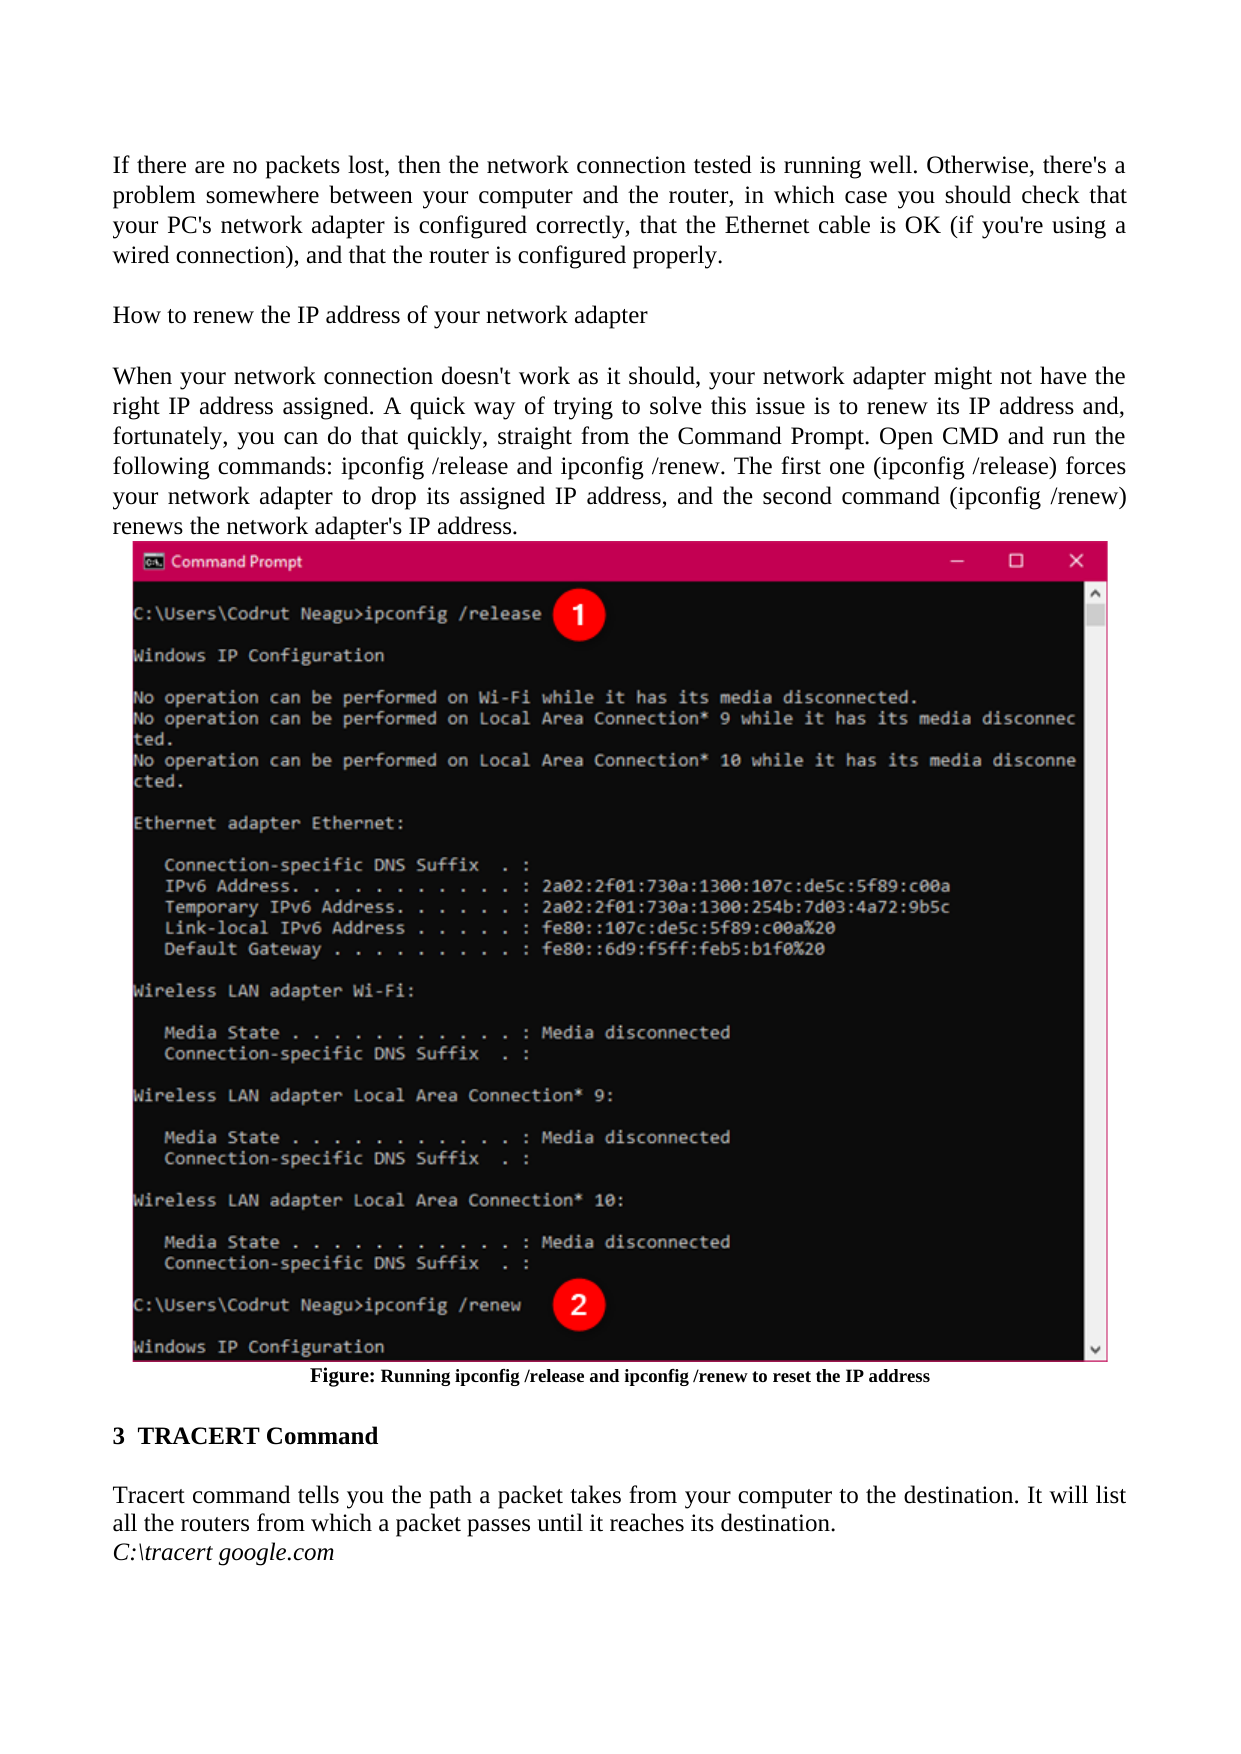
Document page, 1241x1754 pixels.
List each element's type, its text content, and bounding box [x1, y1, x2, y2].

text 3 TRACERT Command [112, 1421, 1128, 1450]
text Tracert command tells you the path a packet takes from your computer to the destination. It will list all the routers from which a packet passes until it reaches its destination. [112, 1481, 1128, 1537]
text C:\tracert google.com [112, 1537, 1128, 1566]
text Figure: Running ipconfig /release and ipconfig /renew to reset the IP address [112, 1363, 1128, 1387]
text How to renew the IP address of your network adapter [112, 301, 1128, 329]
text If there are no packets lost, then the network connection tested is running well. Otherwise, there's a problem somewhere between your computer and the router, in which case you should check that your PC's network adapter is configured correctly, that the Ethernet cable is OK (if you're using a wired connection), and that the router is configured properly. [112, 150, 1128, 269]
text When your network connection doesn't work as it should, your network adapter might not have the right IP address assigned. A quick way of trying to solve this issue is to renew its IP address and, fortunately, you can do that quickly, straight from the Command Prompt. Open CMD and run the following commands: ipconfig /release and ipconfig /renew. The first one (ipconfig /release) forces your network adapter to drop its assigned IP address, and the second command (ipconfig /renew) renews the network adapter's IP address. [112, 361, 1128, 540]
picture [132, 541, 1108, 1362]
